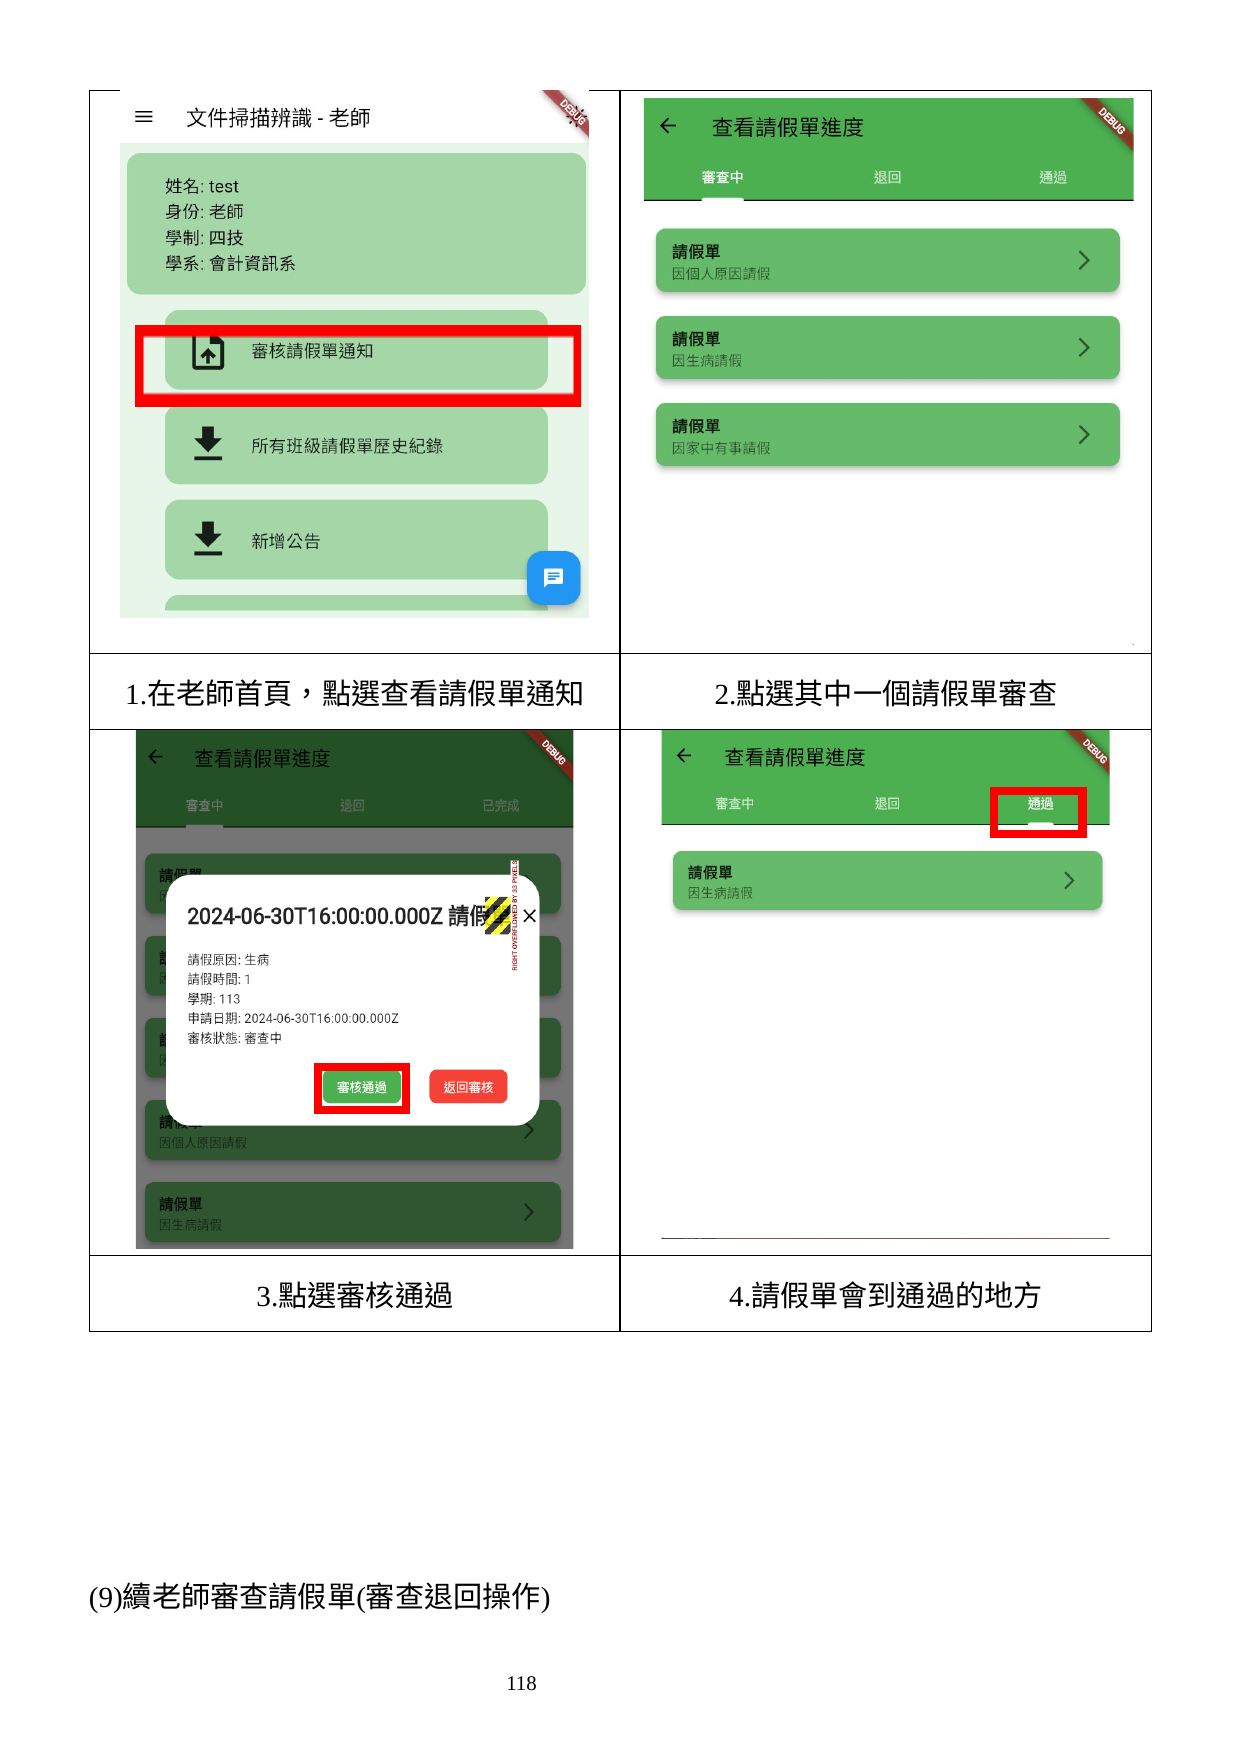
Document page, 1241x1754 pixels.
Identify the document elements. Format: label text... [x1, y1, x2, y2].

table_cell 4.請假單會到通過的地方 [621, 1256, 1151, 1331]
picture [643, 98, 1134, 645]
picture [120, 90, 589, 618]
table_cell 2.點選其中一個請假單審查 [621, 654, 1151, 729]
table_cell [621, 730, 1151, 1255]
table_cell 3.點選審核通過 [90, 1256, 619, 1331]
text (9)續老師審查請假單(審查退回操作) [89, 1557, 1152, 1632]
table_cell 1.在老師首頁，點選查看請假單通知 [90, 654, 619, 729]
picture [661, 730, 1110, 1239]
table_cell [90, 730, 619, 1255]
picture [135, 730, 574, 1249]
table_header [90, 91, 619, 653]
table_header [621, 91, 1151, 653]
